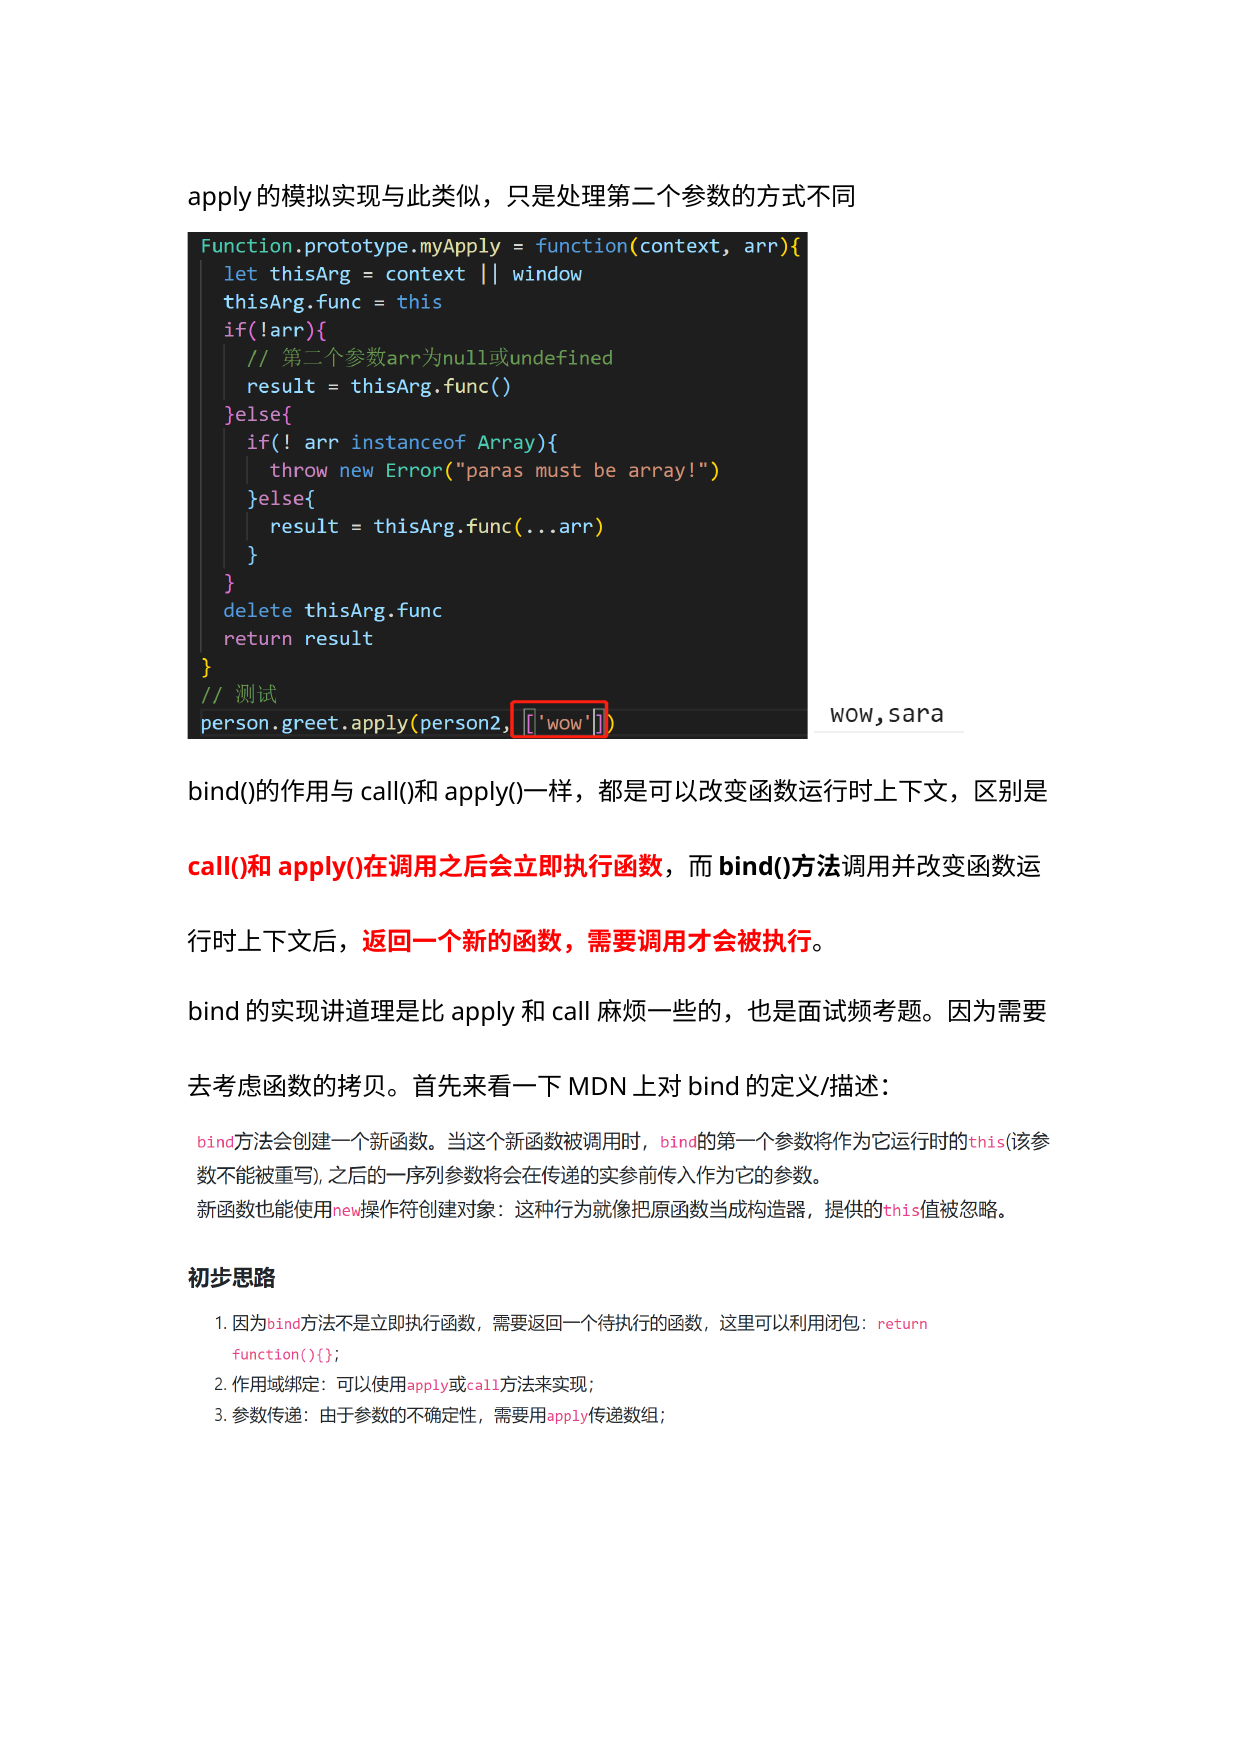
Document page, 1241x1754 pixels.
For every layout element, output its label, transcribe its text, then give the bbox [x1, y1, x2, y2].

text apply的模拟实现与此类似，只是处理第二个参数的方式不同 [187, 162, 1053, 227]
picture [187, 1122, 1053, 1227]
text bind()的作用与call()和apply()一样，都是可以改变函数运行时上下文，区别是call()和apply()在调用之后会立即执行函数，而bind()方法调用并改变函数运行时上下文后，返回一个新的函数，需要调用才会被执行。 [187, 757, 1053, 972]
picture [814, 691, 965, 739]
picture [187, 232, 808, 739]
text bind的实现讲道理是比 apply 和call 麻烦一些的，也是面试频考题。因为需要去考虑函数的拷贝。首先来看一下MDN上对bind的定义/描述： [187, 977, 1053, 1117]
picture [187, 1256, 931, 1427]
